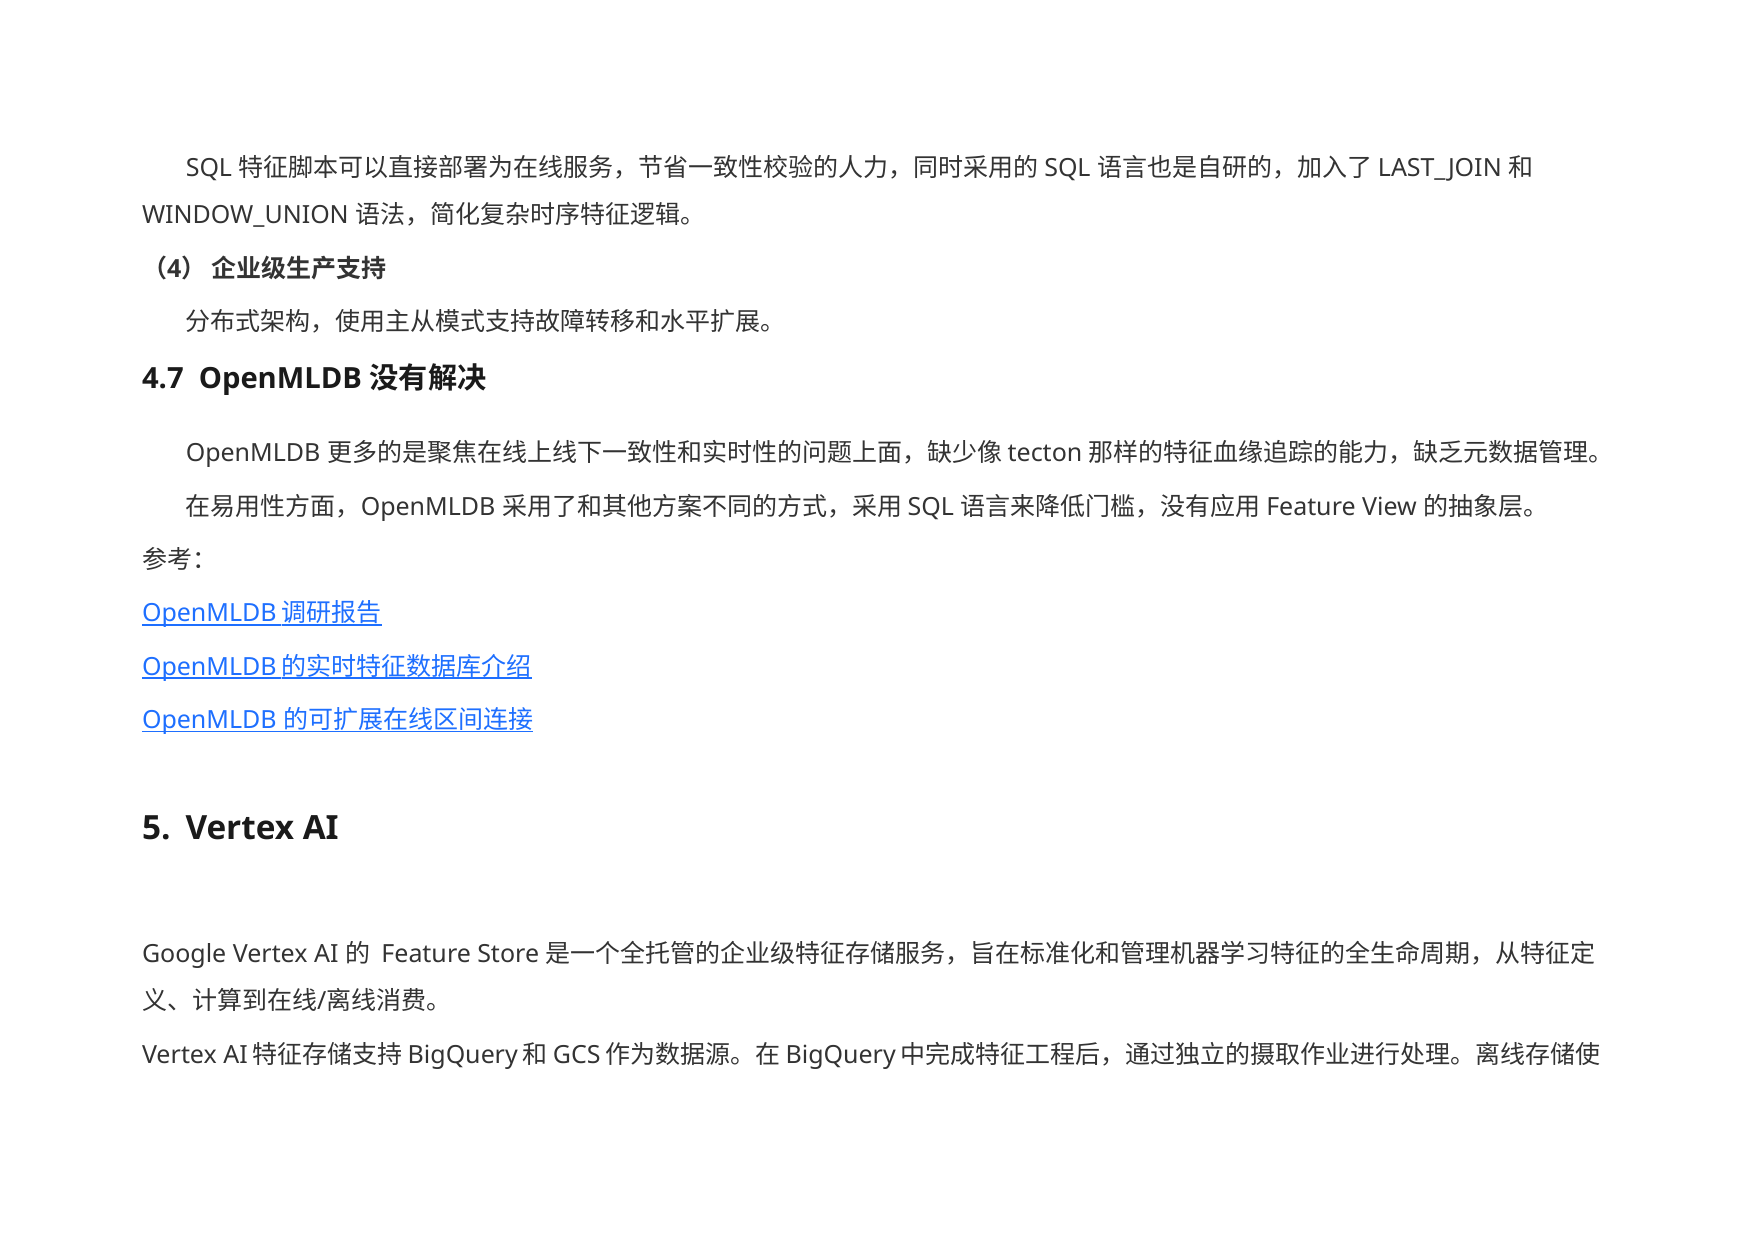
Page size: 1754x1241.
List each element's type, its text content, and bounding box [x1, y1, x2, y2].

text 在易用性方面，OpenMLDB 采用了和其他方案不同的方式，采用 SQL 语言来降低门槛，没有应用 Feature View 的抽象层。 [142, 486, 1612, 522]
text OpenMLDB 更多的是聚焦在线上线下一致性和实时性的问题上面，缺少像 tecton 那样的特征血缘追踪的能力，缺乏元数据管理。 [142, 433, 1612, 469]
list OpenMLDB调研报告 [142, 593, 1612, 629]
list OpenMLDB的实时特征数据库介绍 [142, 646, 1612, 682]
list OpenMLDB 的可扩展在线区间连接 [142, 699, 1612, 736]
text SQL 特征脚本可以直接部署为在线服务，节省一致性校验的人力，同时采用的 SQL 语言也是自研的，加入了 LAST_JOIN 和 WINDOW_UNION 语法，简化复杂时序特征逻辑。 [142, 148, 1612, 231]
text 分布式架构，使用主从模式支持故障转移和水平扩展。 [142, 301, 1612, 338]
subtitle 4.7 OpenMLDB 没有解决 [142, 355, 1612, 397]
text Google Vertex AI 的 Feature Store 是一个全托管的企业级特征存储服务，旨在标准化和管理机器学习特征的全生命周期，从特征定义、计算到在线/离线消费。 [142, 934, 1612, 1017]
list 参考： [142, 539, 1612, 576]
subtitle Vertex AI [142, 803, 1612, 849]
text （4） 企业级生产支持 [142, 248, 1612, 284]
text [142, 1034, 1612, 1070]
